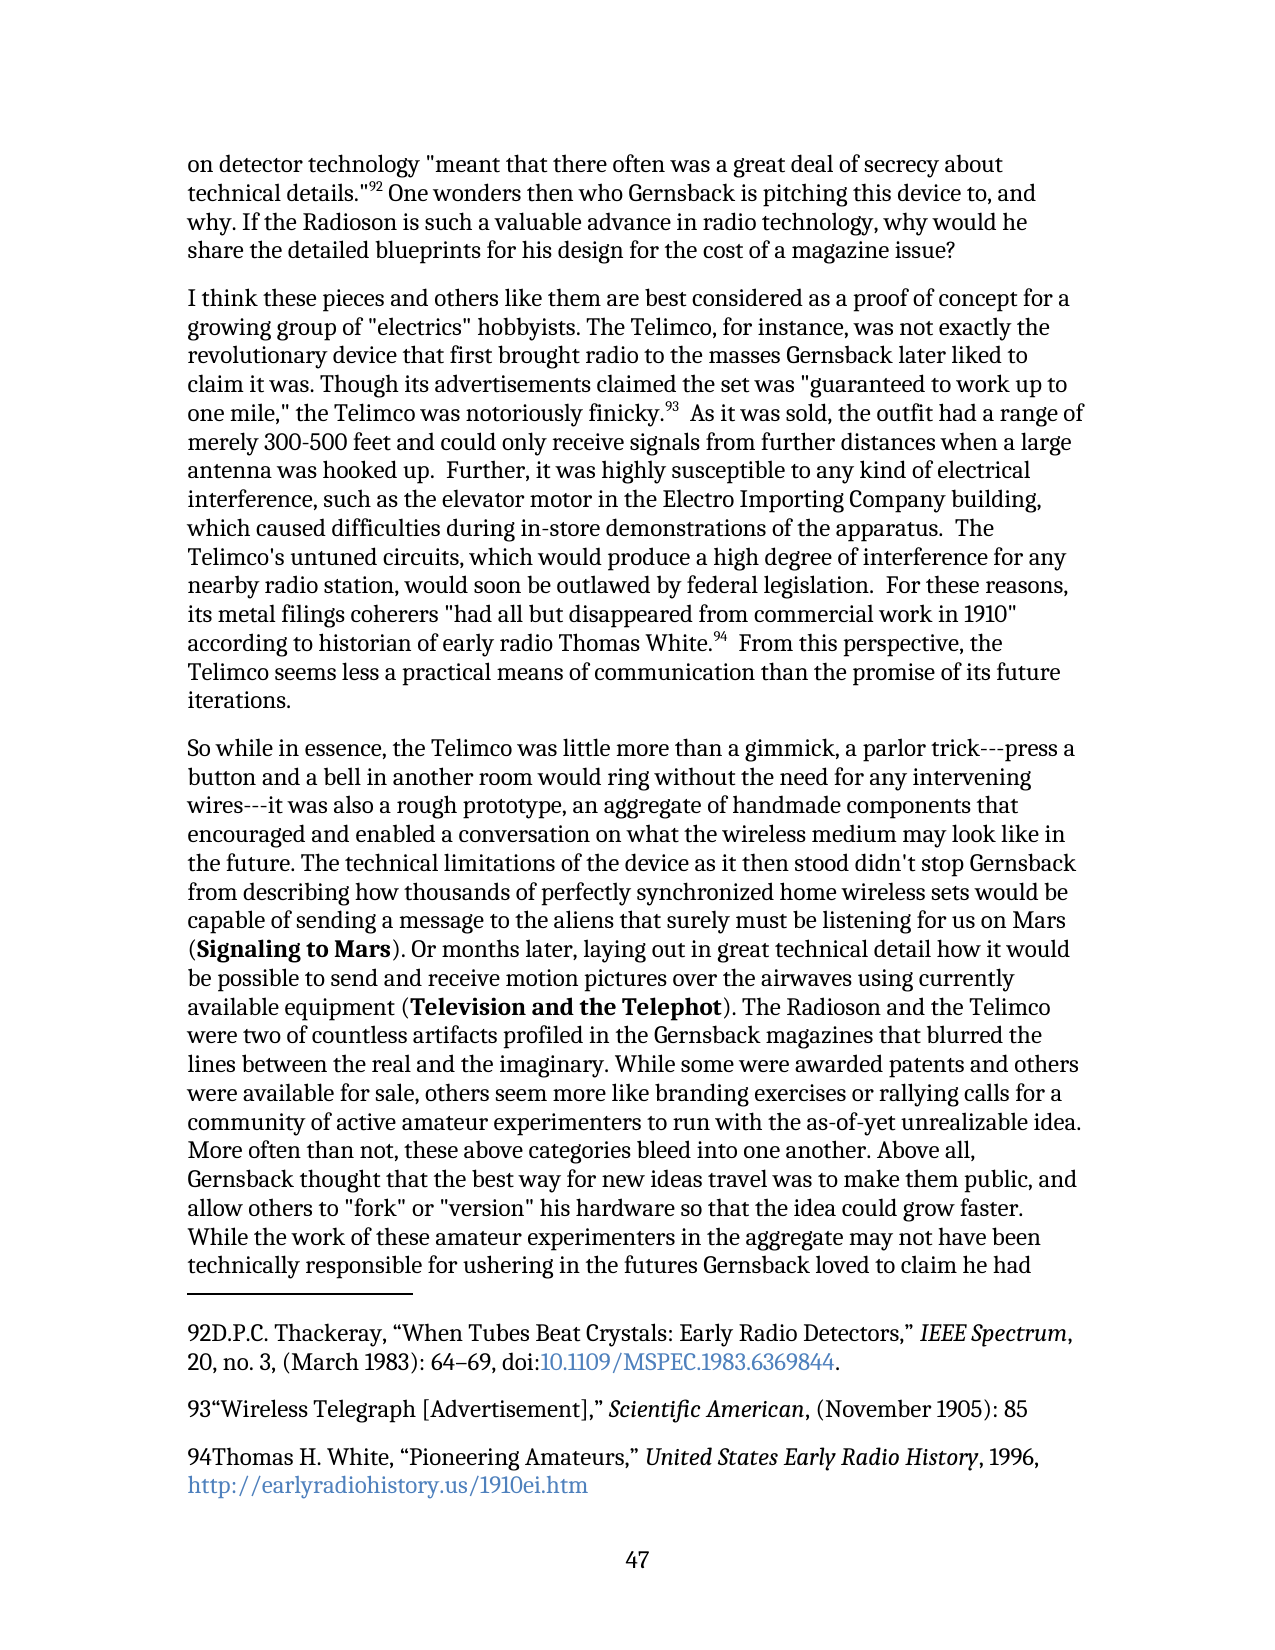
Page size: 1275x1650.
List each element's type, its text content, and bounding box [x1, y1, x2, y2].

text While Gernsback always opened up the work done in his labs and later at WRNY to the public, he often does so in describing a finished device that would be offered for sale in subsequent issues of the same magazine. This often makes the mode of address confusing, as it is in The Radioson Detector. What begins as an objective description of a new wireless component seems eventually to boil down to a product pitch. Indeed, the Radioson would be advertised for sale from the Electro Importing Company in competitor publications in the coming months. But the level of detail Gernsback goes into here is unique, making this essay not just a product announcement, but a detailed discussion of how the device is constructed and the decisions that went into its design. This is surprising, especially given that the intense commercial competition to improve on detector technology "meant that there often was a great deal of secrecy about technical details." One wonders then who Gernsback is pitching this device to, and why. If the Radioson is such a valuable advance in radio technology, why would he share the detailed blueprints for his design for the cost of a magazine issue? [187, 150, 1087, 265]
text I think these pieces and others like them are best considered as a proof of concept for a growing group of "electrics" hobbyists. The Telimco, for instance, was not exactly the revolutionary device that first brought radio to the masses Gernsback later liked to claim it was. Though its advertisements claimed the set was "guaranteed to work up to one mile," the Telimco was notoriously finicky. As it was sold, the outfit had a range of merely 300-500 feet and could only receive signals from further distances when a large antenna was hooked up. Further, it was highly susceptible to any kind of electrical interference, such as the elevator motor in the Electro Importing Company building, which caused difficulties during in-store demonstrations of the apparatus. The Telimco's untuned circuits, which would produce a high degree of interference for any nearby radio station, would soon be outlawed by federal legislation. For these reasons, its metal filings coherers "had all but disappeared from commercial work in 1910" according to historian of early radio Thomas White. From this perspective, the Telimco seems less a practical means of communication than the promise of its future iterations. [187, 284, 1087, 715]
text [187, 734, 1087, 1280]
